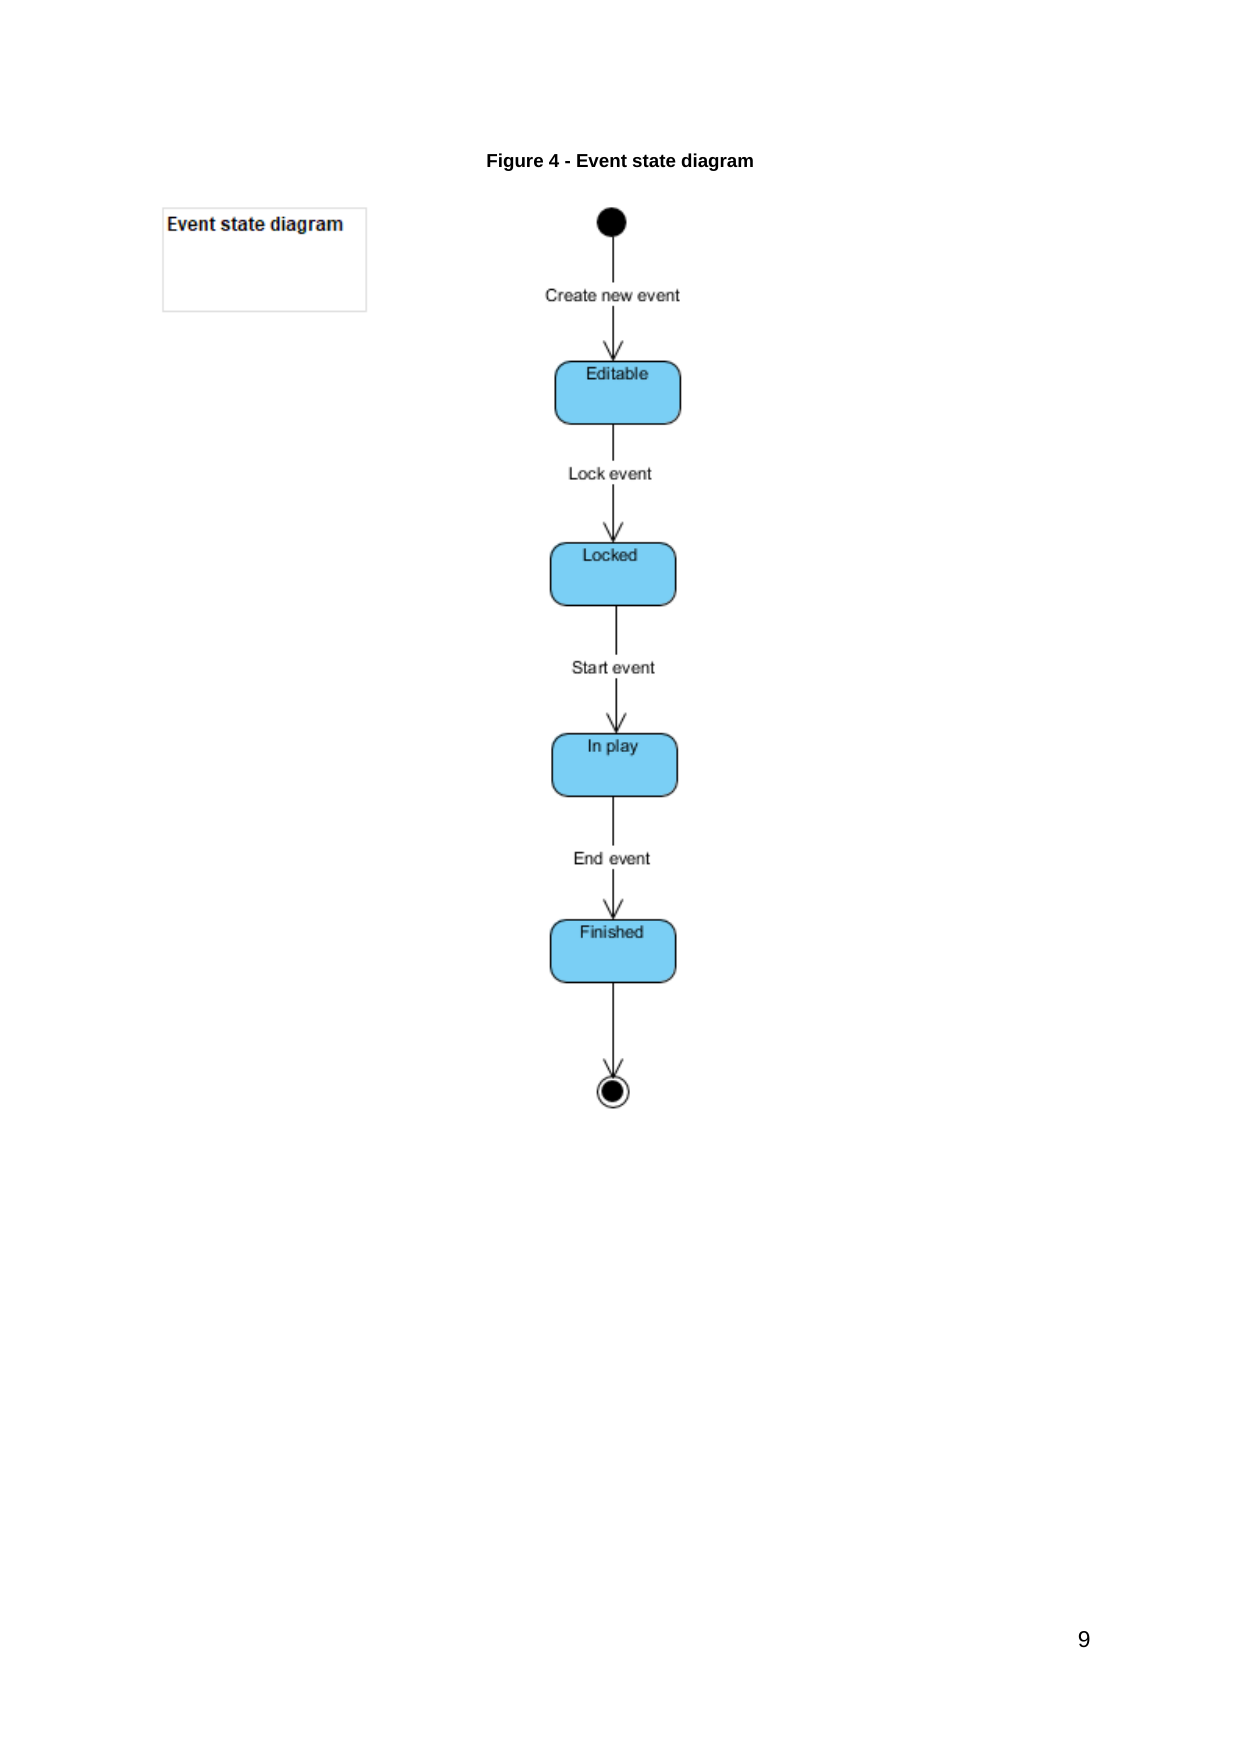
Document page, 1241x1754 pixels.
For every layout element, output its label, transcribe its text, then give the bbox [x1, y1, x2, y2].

text Figure 4 - Event state diagram [150, 150, 1090, 172]
picture [150, 192, 1080, 1129]
